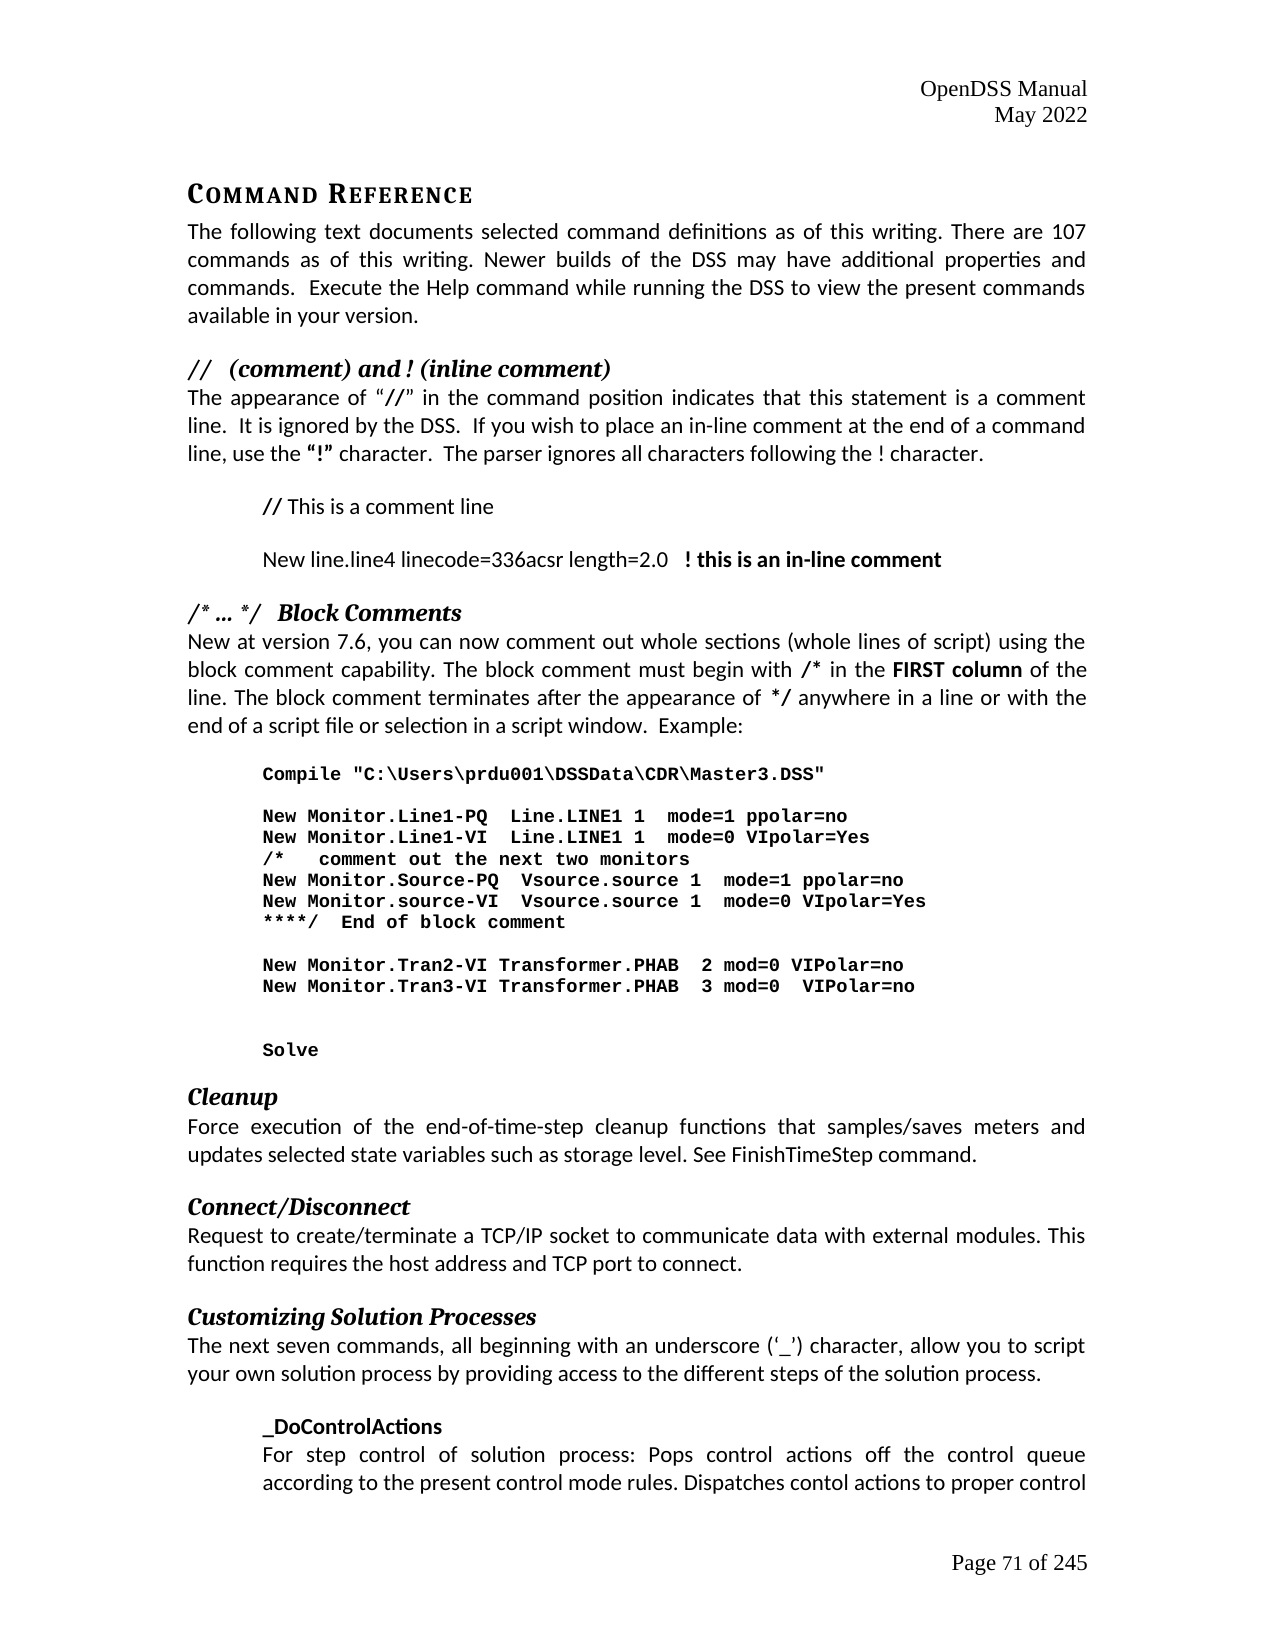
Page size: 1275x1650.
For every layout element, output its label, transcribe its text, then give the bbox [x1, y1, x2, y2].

subtitle // (comment) and ! (inline comment) [187, 354, 1087, 383]
text Compile "C:\Users\prdu001\DSSData\CDR\Master3.DSS" [262, 764, 1087, 786]
text // This is a comment line [262, 492, 1087, 520]
text Request to create/terminate a TCP/IP socket to communicate data with external modules. This function requires the host address and TCP port to connect. [187, 1222, 1087, 1278]
text The appearance of “//” in the command position indicates that this statement is a comment line. It is ignored by the DSS. If you wish to place an in-line comment at the end of a command line, use the “!” character. The parser ignores all characters following the ! character. [187, 383, 1087, 467]
text Solve [262, 1041, 1087, 1062]
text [262, 1440, 1087, 1496]
subtitle Cleanup [187, 1083, 1087, 1112]
text New at version 7.6, you can now comment out whole sections (whole lines of script) using the block comment capability. The block comment must begin with /* in the FIRST column of the line. The block comment terminates after the appearance of */ anywhere in a line or with the end of a script file or selection in a script window. Example: [187, 627, 1087, 739]
subtitle _DoControlActions [262, 1412, 1087, 1440]
text Force execution of the end-of-time-step cleanup functions that samples/saves meters and updates selected state variables such as storage level. See FinishTimeStep command. [187, 1112, 1087, 1168]
subtitle /* … */ Block Comments [187, 598, 1087, 627]
text The next seven commands, all beginning with an underscore (‘_’) character, allow you to script your own solution process by providing access to the different steps of the solution process. [187, 1331, 1087, 1387]
text New Monitor.Tran3-VI Transformer.PHAB 3 mod=0 VIPolar=no [262, 977, 1087, 998]
subtitle Command Reference [187, 178, 1087, 211]
text ****/ End of block comment [262, 913, 1087, 934]
text New Monitor.Tran2-VI Transformer.PHAB 2 mod=0 VIPolar=no [262, 956, 1087, 977]
text New Monitor.Source-PQ Vsource.source 1 mode=1 ppolar=no [262, 871, 1087, 892]
text New Monitor.Line1-PQ Line.LINE1 1 mode=1 ppolar=no [262, 807, 1087, 828]
text New Monitor.source-VI Vsource.source 1 mode=0 VIpolar=Yes [262, 892, 1087, 913]
text New line.line4 linecode=336acsr length=2.0 ! this is an in-line comment [262, 545, 1087, 573]
text /* comment out the next two monitors [262, 849, 1087, 871]
subtitle Customizing Solution Processes [187, 1303, 1087, 1331]
subtitle Connect/Disconnect [187, 1193, 1087, 1222]
text New Monitor.Line1-VI Line.LINE1 1 mode=0 VIpolar=Yes [262, 828, 1087, 849]
text The following text documents selected command definitions as of this writing. There are 107 commands as of this writing. Newer builds of the DSS may have additional properties and commands. Execute the Help command while running the DSS to view the present commands available in your version. [187, 217, 1087, 329]
